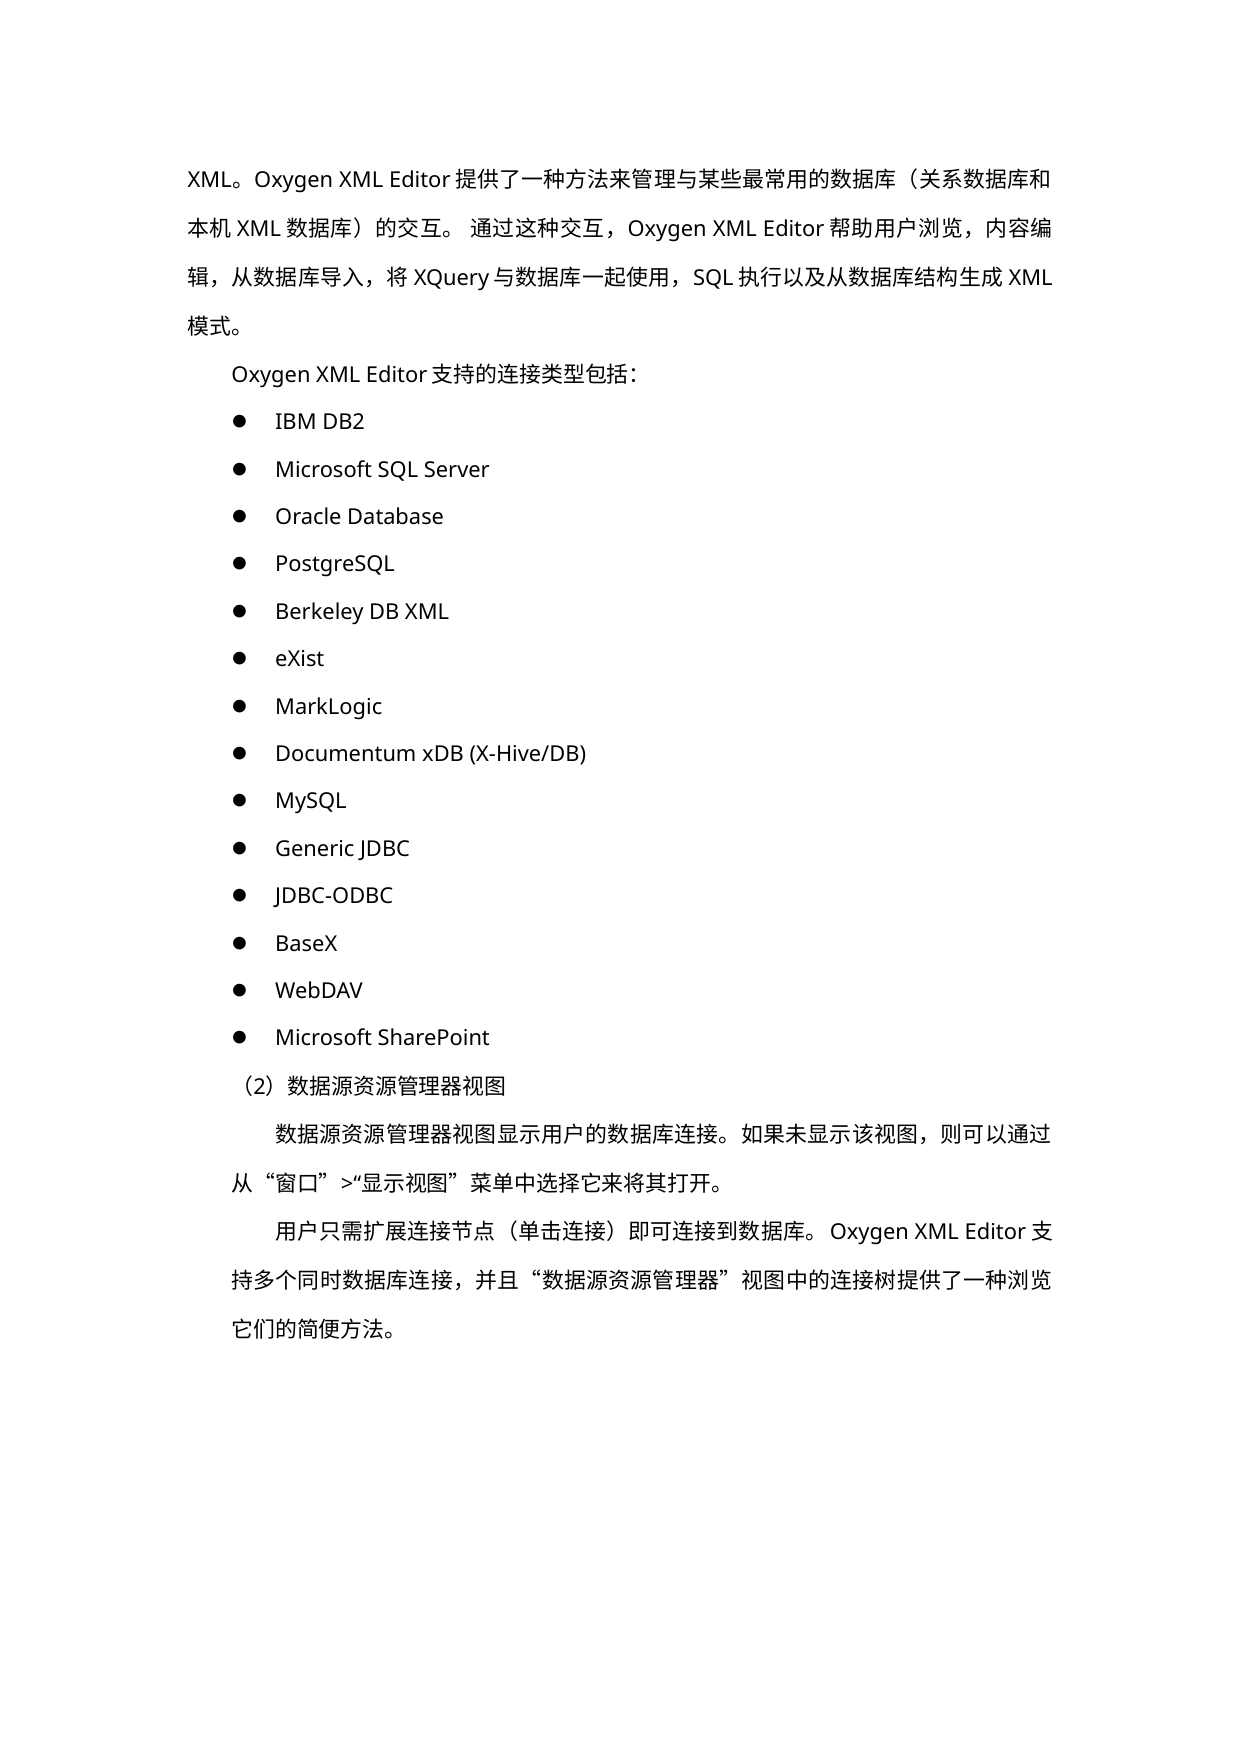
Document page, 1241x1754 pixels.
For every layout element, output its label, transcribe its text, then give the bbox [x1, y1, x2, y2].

list Documentum xDB (X-Hive/DB) [187, 737, 1053, 769]
list Berkeley DB XML [187, 594, 1053, 627]
list BaseX [187, 926, 1053, 959]
list Oracle Database [187, 500, 1053, 532]
list IBM DB2 [187, 405, 1053, 437]
list WebDAV [187, 974, 1053, 1006]
list Microsoft SQL Server [187, 452, 1053, 485]
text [187, 162, 1053, 341]
text 用户只需扩展连接节点（单击连接）即可连接到数据库。Oxygen XML Editor支持多个同时数据库连接，并且“数据源资源管理器”视图中的连接树提供了一种浏览它们的简便方法。 [231, 1214, 1053, 1344]
list PostgreSQL [187, 547, 1053, 579]
text 数据源资源管理器视图显示用户的数据库连接。如果未显示该视图，则可以通过从“窗口”>“显示视图”菜单中选择它来将其打开。 [231, 1117, 1053, 1198]
list eXist [187, 642, 1053, 674]
text （2）数据源资源管理器视图 [231, 1068, 1053, 1101]
list MarkLogic [187, 689, 1053, 722]
text Oxygen XML Editor支持的连接类型包括： [187, 357, 1053, 389]
list Generic JDBC [187, 831, 1053, 864]
list JDBC-ODBC [187, 879, 1053, 911]
list Microsoft SharePoint [187, 1021, 1053, 1053]
list MySQL [187, 784, 1053, 817]
